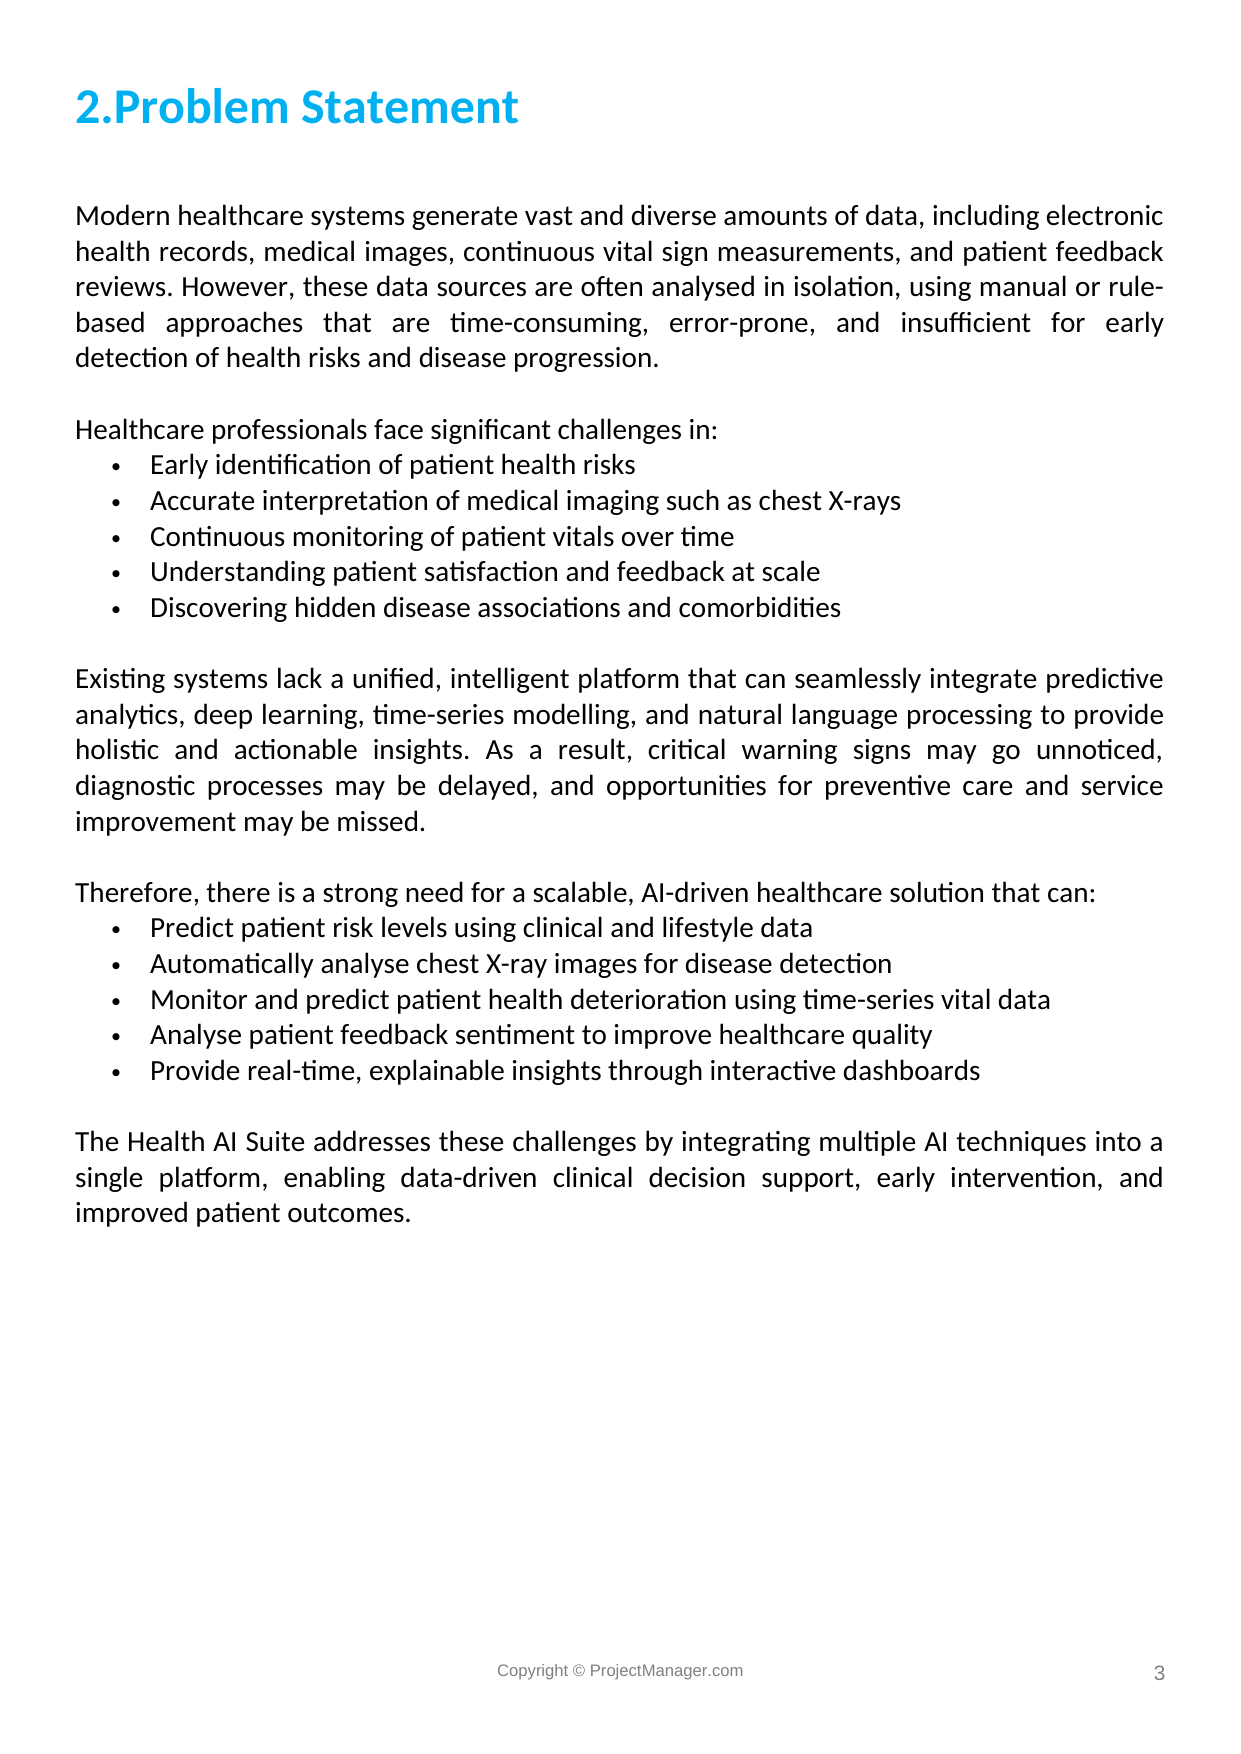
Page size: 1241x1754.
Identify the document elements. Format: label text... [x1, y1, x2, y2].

list Monitor and predict patient health deterioration using time-series vital data [112, 981, 1165, 1016]
list Predict patient risk levels using clinical and lifestyle data [112, 909, 1165, 945]
list Automatically analyse chest X-ray images for disease detection [112, 945, 1165, 981]
list Accurate interpretation of medical imaging such as chest X-rays [112, 482, 1165, 518]
text The Health AI Suite addresses these challenges by integrating multiple AI techniques into a single platform, enabling data-driven clinical decision support, early intervention, and improved patient outcomes. [75, 1123, 1165, 1230]
list Early identification of patient health risks [112, 446, 1165, 482]
list Understanding patient satisfaction and feedback at scale [112, 553, 1165, 589]
list Provide real-time, explainable insights through interactive dashboards [112, 1052, 1165, 1088]
text 2.Problem Statement [75, 75, 1165, 136]
text Healthcare professionals face significant challenges in: [75, 411, 1165, 446]
text Modern healthcare systems generate vast and diverse amounts of data, including electronic health records, medical images, continuous vital sign measurements, and patient feedback reviews. However, these data sources are often analysed in isolation, using manual or rule-based approaches that are time-consuming, error-prone, and insufficient for early detection of health risks and disease progression. [75, 197, 1165, 375]
text Therefore, there is a strong need for a scalable, AI-driven healthcare solution that can: [75, 874, 1165, 909]
list Analyse patient feedback sentiment to improve healthcare quality [112, 1016, 1165, 1052]
text Existing systems lack a unified, intelligent platform that can seamlessly integrate predictive analytics, deep learning, time-series modelling, and natural language processing to provide holistic and actionable insights. As a result, critical warning signs may go unnoticed, diagnostic processes may be delayed, and opportunities for preventive care and service improvement may be missed. [75, 660, 1165, 838]
list Continuous monitoring of patient vitals over time [112, 518, 1165, 553]
list Discovering hidden disease associations and comorbidities [112, 589, 1165, 624]
